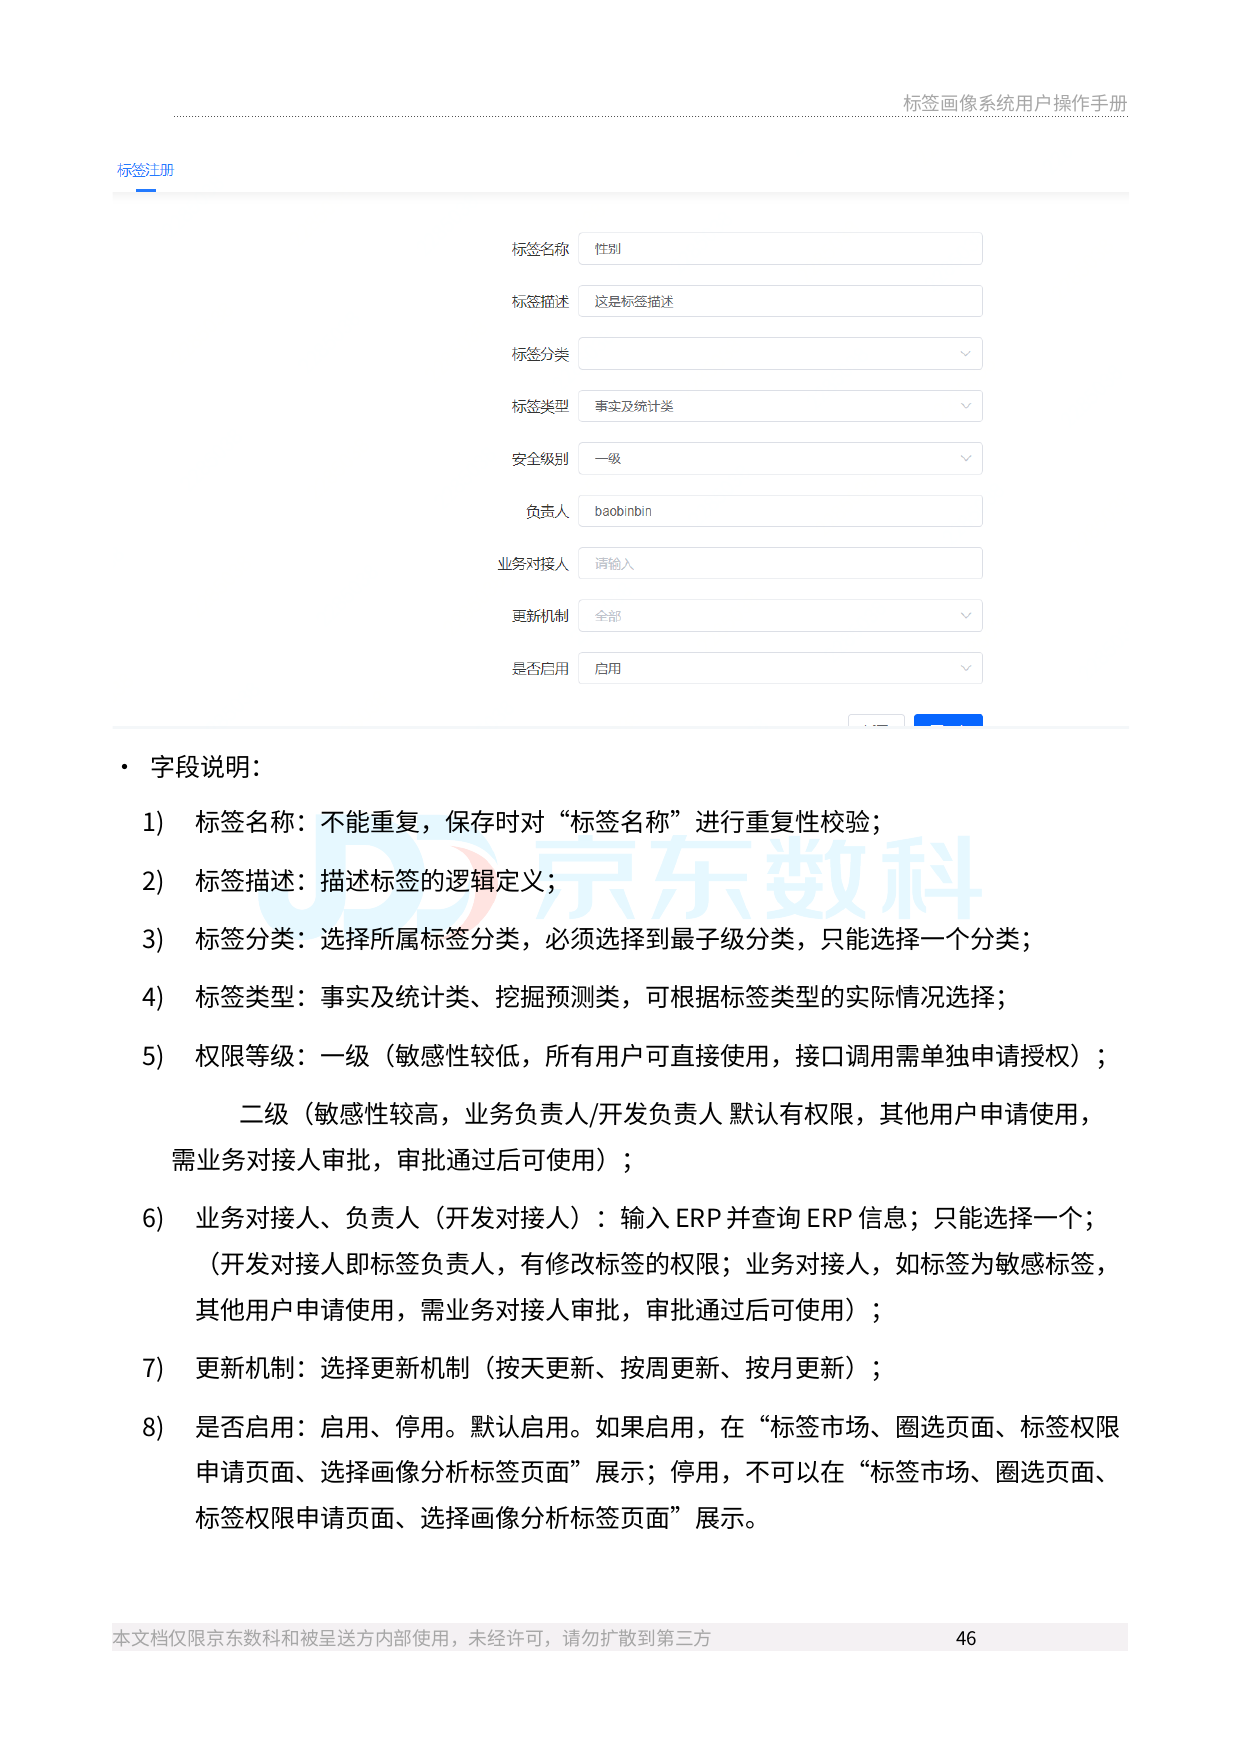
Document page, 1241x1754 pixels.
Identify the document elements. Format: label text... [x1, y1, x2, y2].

text 字段说明： [112, 733, 1128, 787]
list 二级（敏感性较高，业务负责人/开发负责人 默认有权限，其他用户申请使用，需业务对接人审批，审批通过后可使用）； [172, 1087, 1128, 1178]
picture [112, 150, 1130, 729]
text 标签名称：不能重复，保存时对“标签名称”进行重复性校验； [142, 795, 1128, 841]
text 权限等级：一级（敏感性较低，所有用户可直接使用，接口调用需单独申请授权）； [142, 1028, 1128, 1074]
text 标签描述：描述标签的逻辑定义； [142, 853, 1128, 899]
text 更新机制：选择更新机制（按天更新、按周更新、按月更新）； [142, 1341, 1128, 1387]
text 业务对接人、负责人（开发对接人）：输入ERP并查询ERP信息；只能选择一个；（开发对接人即标签负责人，有修改标签的权限；业务对接人，如标签为敏感标签，其他用户申请使用，需业务对接人审批，审批通过后可使用）； [142, 1191, 1128, 1328]
text 标签类型：事实及统计类、挖掘预测类，可根据标签类型的实际情况选择； [142, 970, 1128, 1016]
text 标签分类：选择所属标签分类，必须选择到最子级分类，只能选择一个分类； [142, 912, 1128, 958]
text 是否启用：启用、停用。默认启用。如果启用，在“标签市场、圈选页面、标签权限申请页面、选择画像分析标签页面”展示；停用，不可以在“标签市场、圈选页面、标签权限申请页面、选择画像分析标签页面”展示。 [142, 1399, 1128, 1537]
